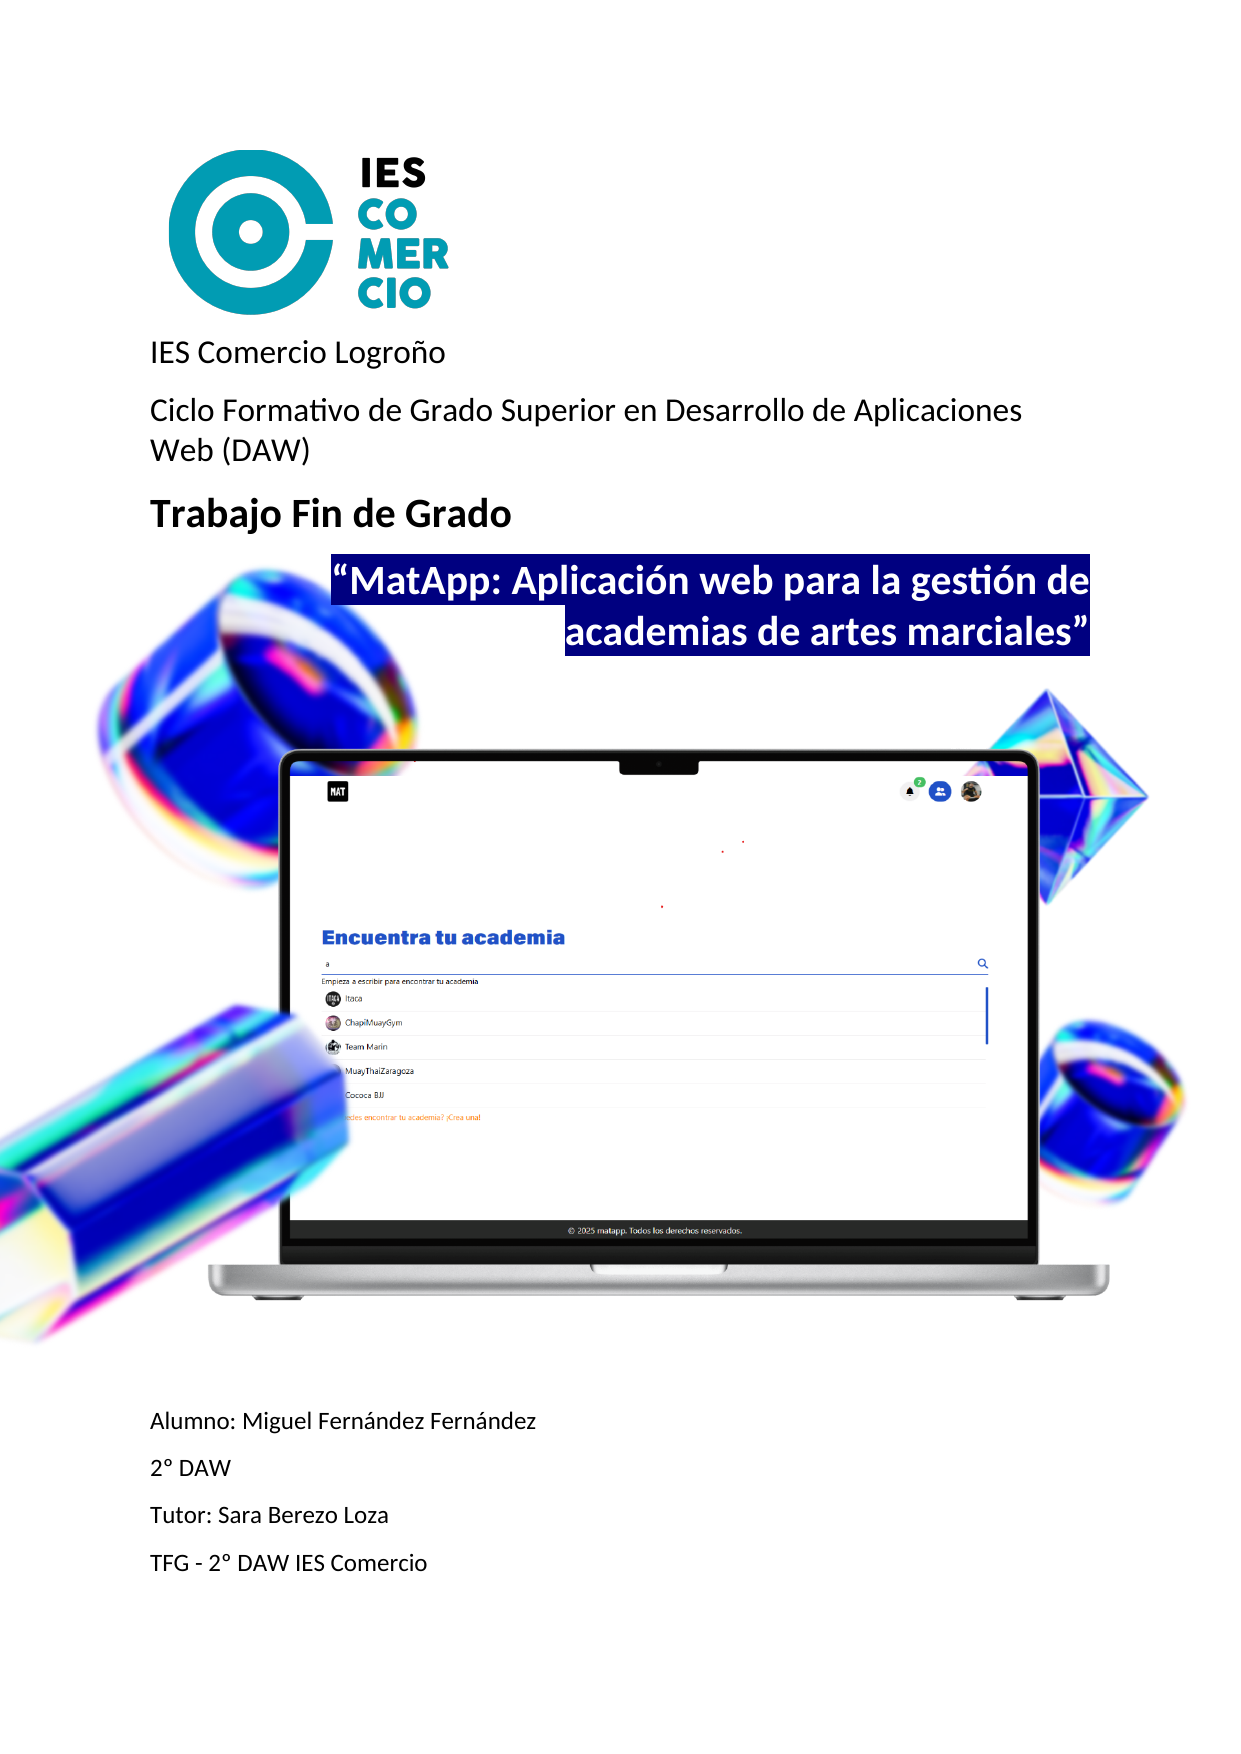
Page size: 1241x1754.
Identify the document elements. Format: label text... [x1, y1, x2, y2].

text Tutor: Sara Berezo Loza [150, 1499, 1090, 1530]
text Alumno: Miguel Fernández Fernández [150, 1405, 1090, 1436]
text “MatApp: Aplicación web para la gestión de academias de artes marciales” [150, 554, 565, 656]
text IES Comercio Logroño [150, 331, 1090, 372]
text Trabajo Fin de Grado [150, 487, 1090, 537]
text Ciclo Formativo de Grado Superior en Desarrollo de Aplicaciones Web (DAW) [150, 388, 1090, 470]
text TFG - 2º DAW IES Comercio [150, 1547, 1090, 1577]
text 2º DAW [150, 1452, 1090, 1483]
